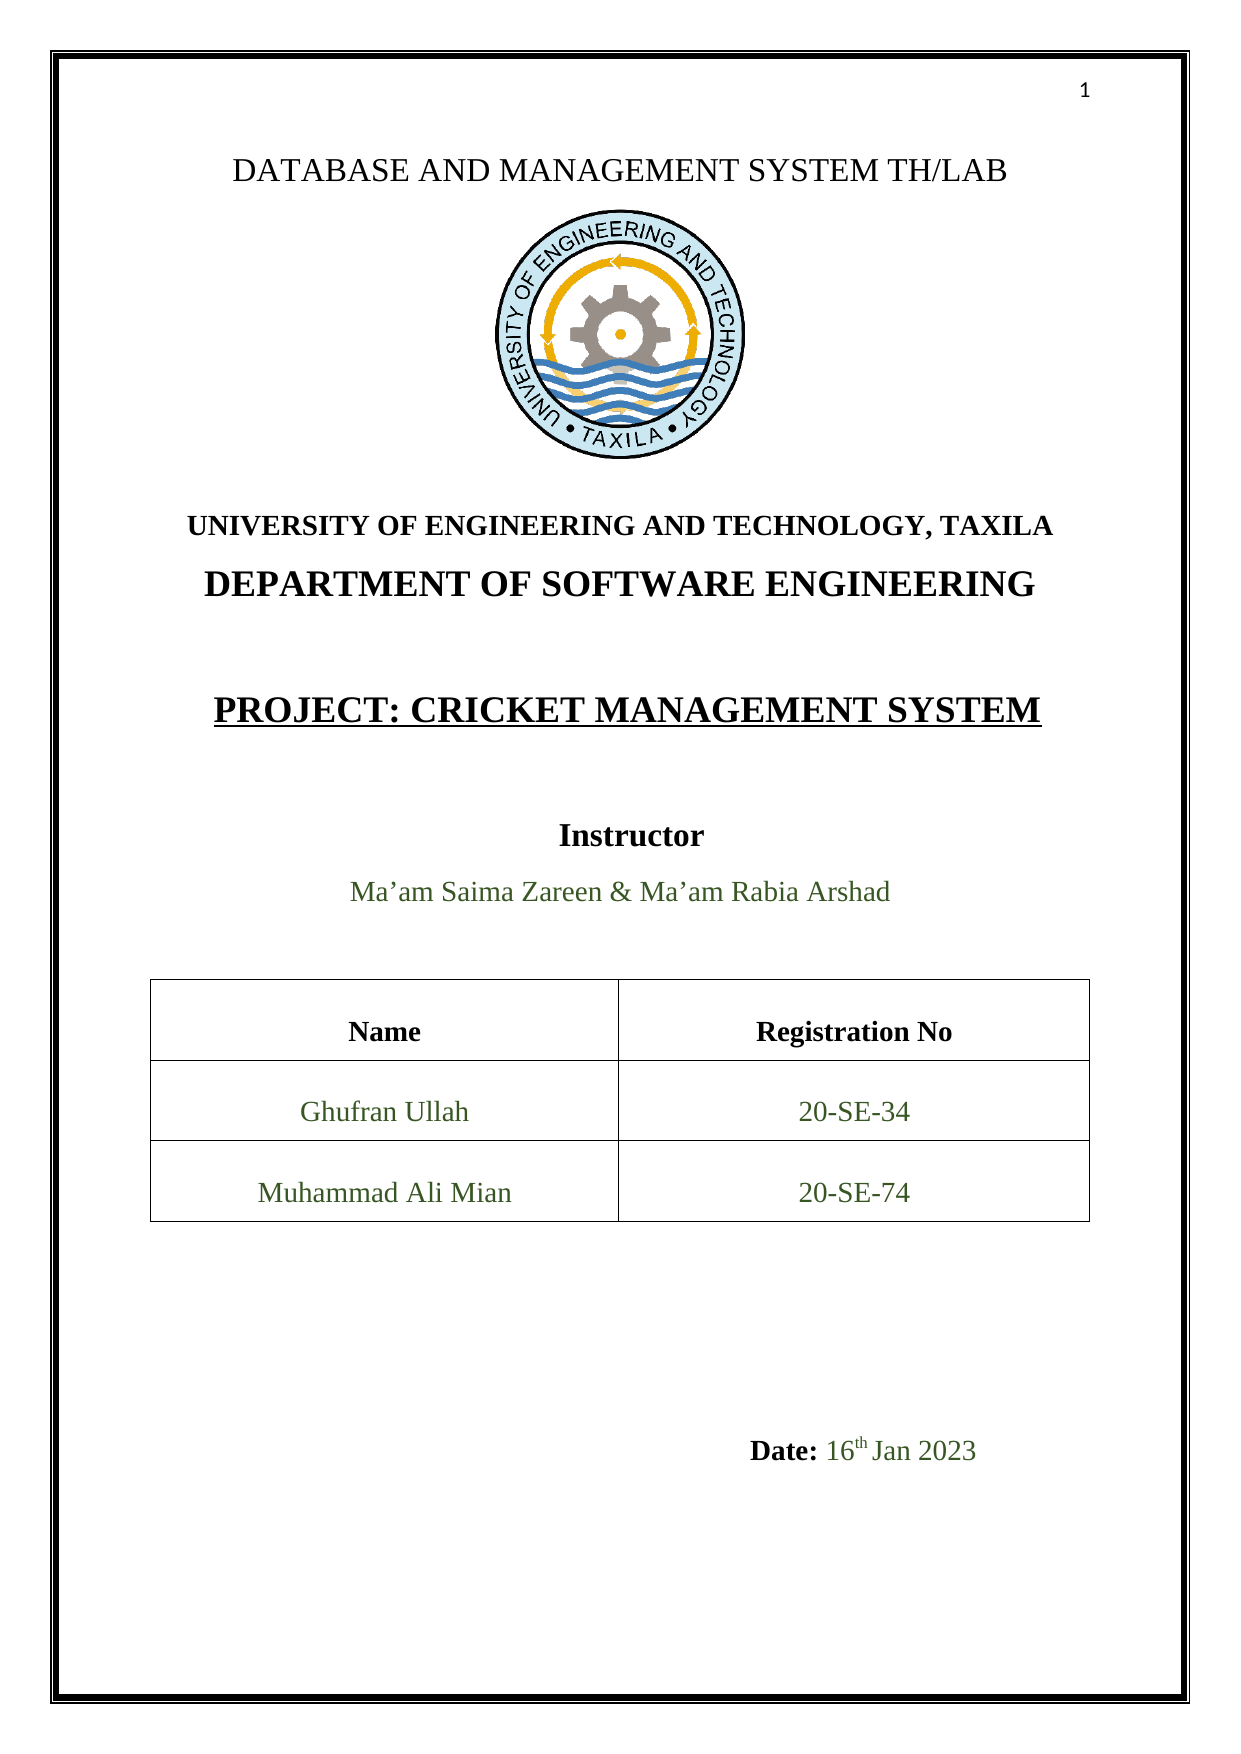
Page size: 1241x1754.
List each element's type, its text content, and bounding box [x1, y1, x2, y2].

text DATABASE AND MANAGEMENT SYSTEM TH/LAB [150, 150, 1090, 188]
table_cell Muhammad Ali Mian [151, 1141, 618, 1221]
table_cell 20-SE-74 [619, 1141, 1089, 1221]
text Ma’am Saima Zareen & Ma’am Rabia Arshad [150, 874, 1090, 907]
table_header Registration No [619, 980, 1089, 1060]
text UNIVERSITY OF ENGINEERING AND TECHNOLOGY, TAXILA [150, 508, 1090, 542]
table_cell 20-SE-34 [619, 1061, 1089, 1140]
picture [495, 209, 745, 459]
table_cell Ghufran Ullah [151, 1061, 618, 1140]
text Date: 16th Jan 2023 [750, 1433, 1090, 1467]
text PROJECT: CRICKET MANAGEMENT SYSTEM [150, 687, 1090, 731]
text DEPARTMENT OF SOFTWARE ENGINEERING [150, 561, 1090, 604]
text Instructor [150, 816, 1090, 854]
table_header Name [151, 980, 618, 1060]
